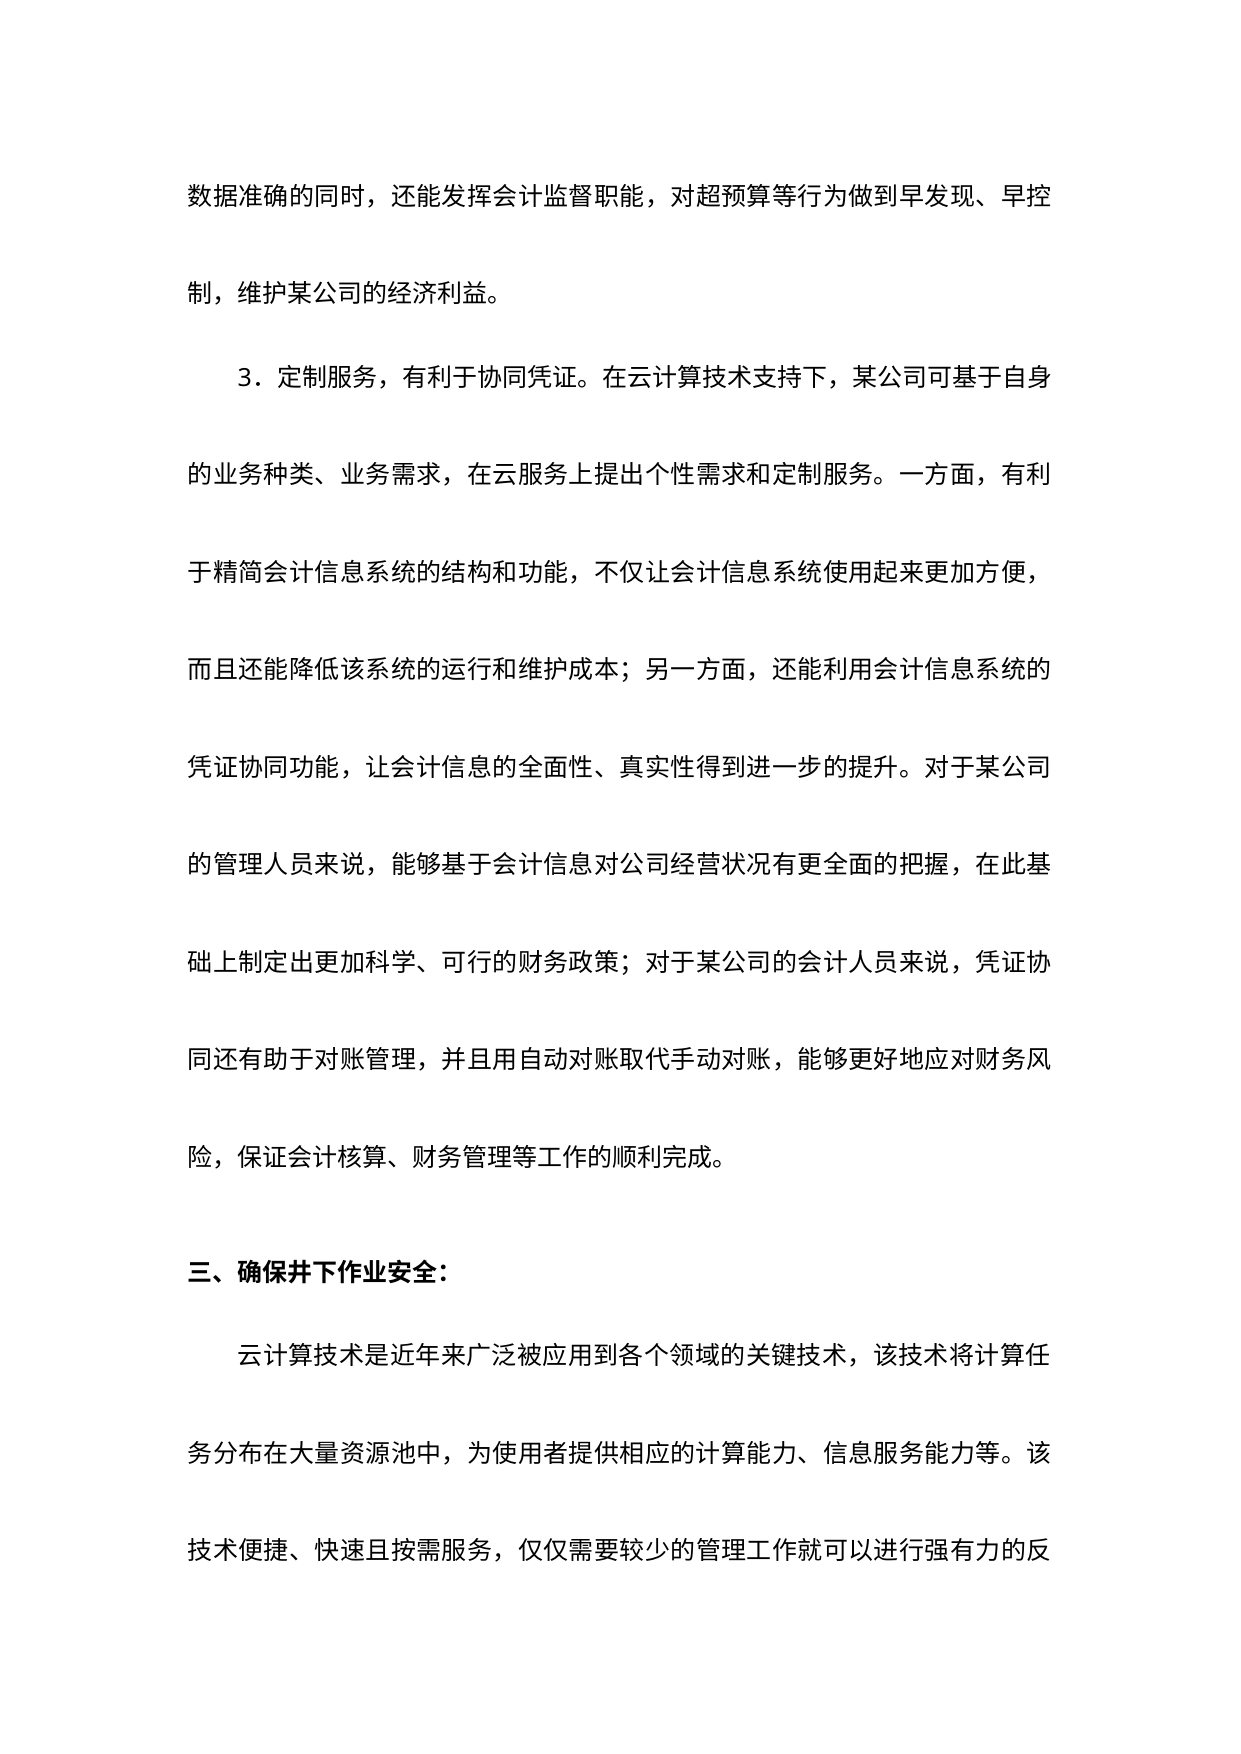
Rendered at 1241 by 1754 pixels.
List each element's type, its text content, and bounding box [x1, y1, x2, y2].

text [187, 162, 1053, 324]
text 三、确保井下作业安全： [187, 1238, 1053, 1303]
text 3．定制服务，有利于协同凭证。在云计算技术支持下，某公司可基于自身的业务种类、业务需求，在云服务上提出个性需求和定制服务。一方面，有利于精简会计信息系统的结构和功能，不仅让会计信息系统使用起来更加方便，而且还能降低该系统的运行和维护成本；另一方面，还能利用会计信息系统的凭证协同功能，让会计信息的全面性、真实性得到进一步的提升。对于某公司的管理人员来说，能够基于会计信息对公司经营状况有更全面的把握，在此基础上制定出更加科学、可行的财务政策；对于某公司的会计人员来说，凭证协同还有助于对账管理，并且用自动对账取代手动对账，能够更好地应对财务风险，保证会计核算、财务管理等工作的顺利完成。 [187, 343, 1053, 1188]
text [187, 1321, 1053, 1581]
